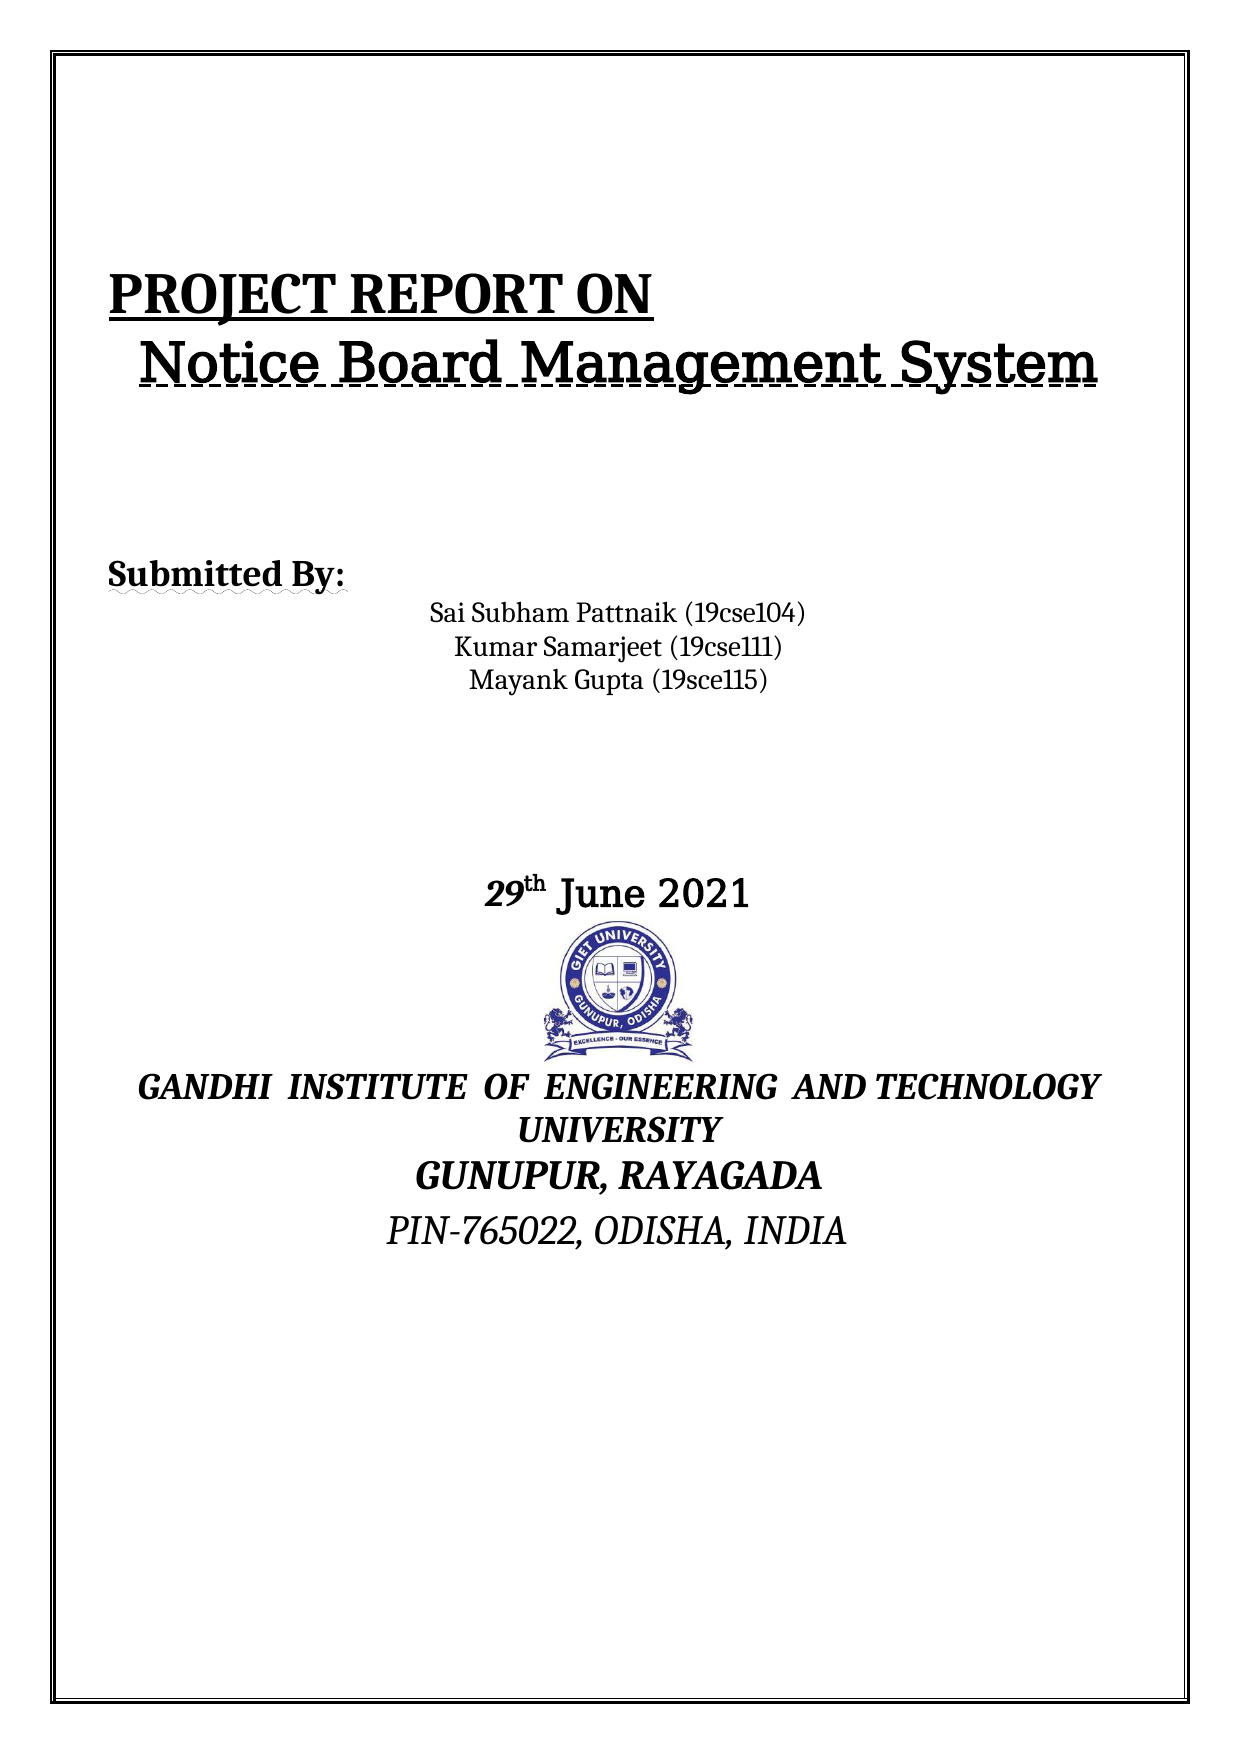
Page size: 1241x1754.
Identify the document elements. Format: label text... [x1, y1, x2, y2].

text GUNUPUR, RAYAGADA [108, 1152, 1129, 1200]
text GANDHI INSTITUTE OF ENGINEERING AND TECHNOLOGY UNIVERSITY [108, 1066, 1129, 1152]
subtitle PIN-765022, ODISHA, INDIA [108, 1207, 1125, 1255]
text Mayank Gupta (19sce115) [108, 663, 1129, 697]
text Sai Subham Pattnaik (19cse104) [108, 596, 1129, 630]
text PROJECT REPORT ON [108, 261, 1129, 328]
text Kumar Samarjeet (19cse111) [108, 630, 1129, 663]
text 29th June 2021 [108, 869, 1129, 916]
text Notice Board Management System [108, 328, 1129, 393]
picture [543, 915, 694, 1066]
text Submitted By: [108, 553, 1129, 596]
